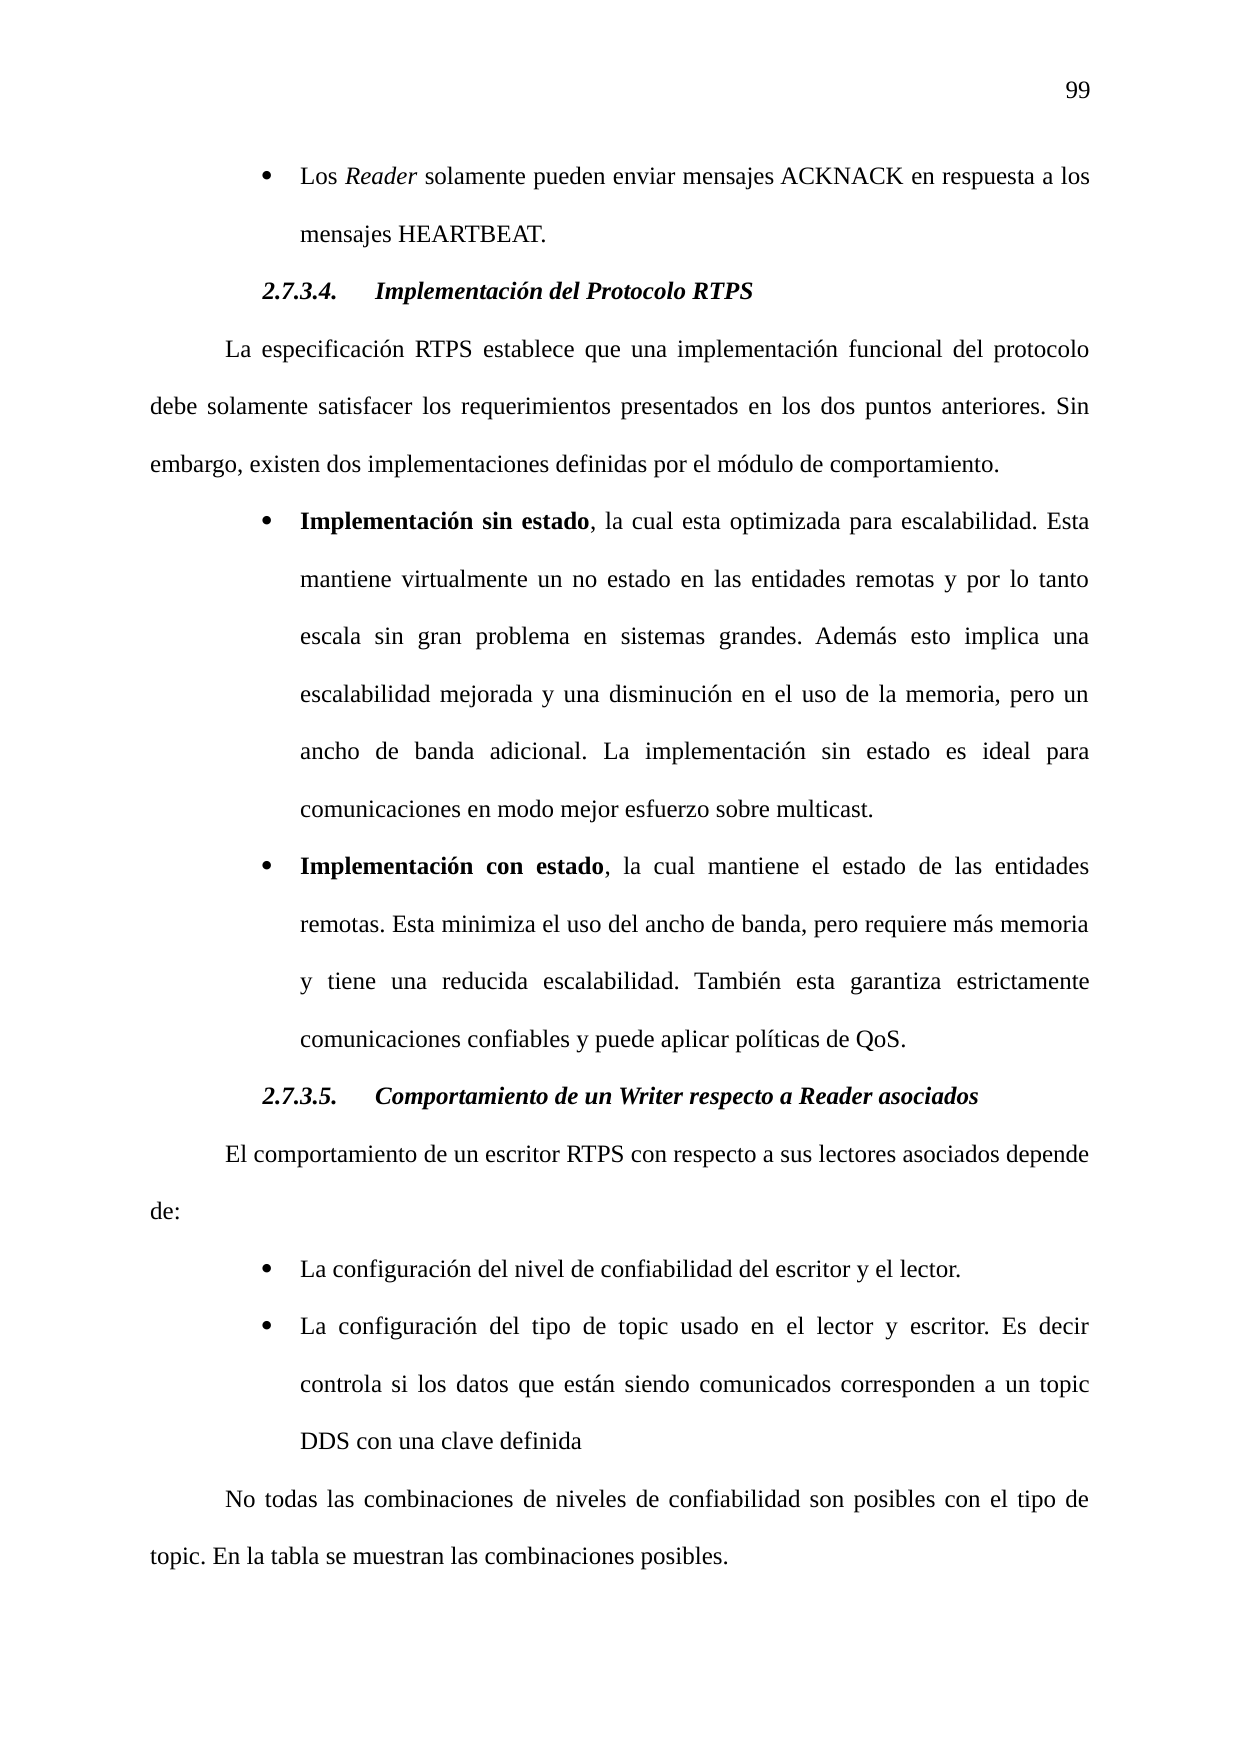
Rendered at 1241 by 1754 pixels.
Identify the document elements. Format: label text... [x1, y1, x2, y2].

list Los Reader solamente pueden enviar mensajes ACKNACK en respuesta a los mensajes HEARTBEAT. [262, 161, 1090, 247]
text La especificación RTPS establece que una implementación funcional del protocolo debe solamente satisfacer los requerimientos presentados en los dos puntos anteriores. Sin embargo, existen dos implementaciones definidas por el módulo de comportamiento. [150, 334, 1090, 477]
text El comportamiento de un escritor RTPS con respecto a sus lectores asociados depende de: [150, 1139, 1090, 1225]
list Implementación sin estado, la cual esta optimizada para escalabilidad. Esta mantiene virtualmente un no estado en las entidades remotas y por lo tanto escala sin gran problema en sistemas grandes. Además esto implica una escalabilidad mejorada y una disminución en el uso de la memoria, pero un ancho de banda adicional. La implementación sin estado es ideal para comunicaciones en modo mejor esfuerzo sobre multicast. [262, 506, 1090, 822]
list La configuración del nivel de confiabilidad del escritor y el lector. [262, 1254, 1090, 1282]
list La configuración del tipo de topic usado en el lector y escritor. Es decir controla si los datos que están siendo comunicados corresponden a un topic DDS con una clave definida [262, 1311, 1090, 1455]
subtitle Implementación del Protocolo RTPS [262, 276, 1090, 305]
subtitle Comportamiento de un Writer respecto a Reader asociados [262, 1081, 1090, 1110]
list Implementación con estado, la cual mantiene el estado de las entidades remotas. Esta minimiza el uso del ancho de banda, pero requiere más memoria y tiene una reducida escalabilidad. También esta garantiza estrictamente comunicaciones confiables y puede aplicar políticas de QoS. [262, 851, 1090, 1052]
text No todas las combinaciones de niveles de confiabilidad son posibles con el tipo de topic. En la tabla se muestran las combinaciones posibles. [150, 1484, 1090, 1570]
